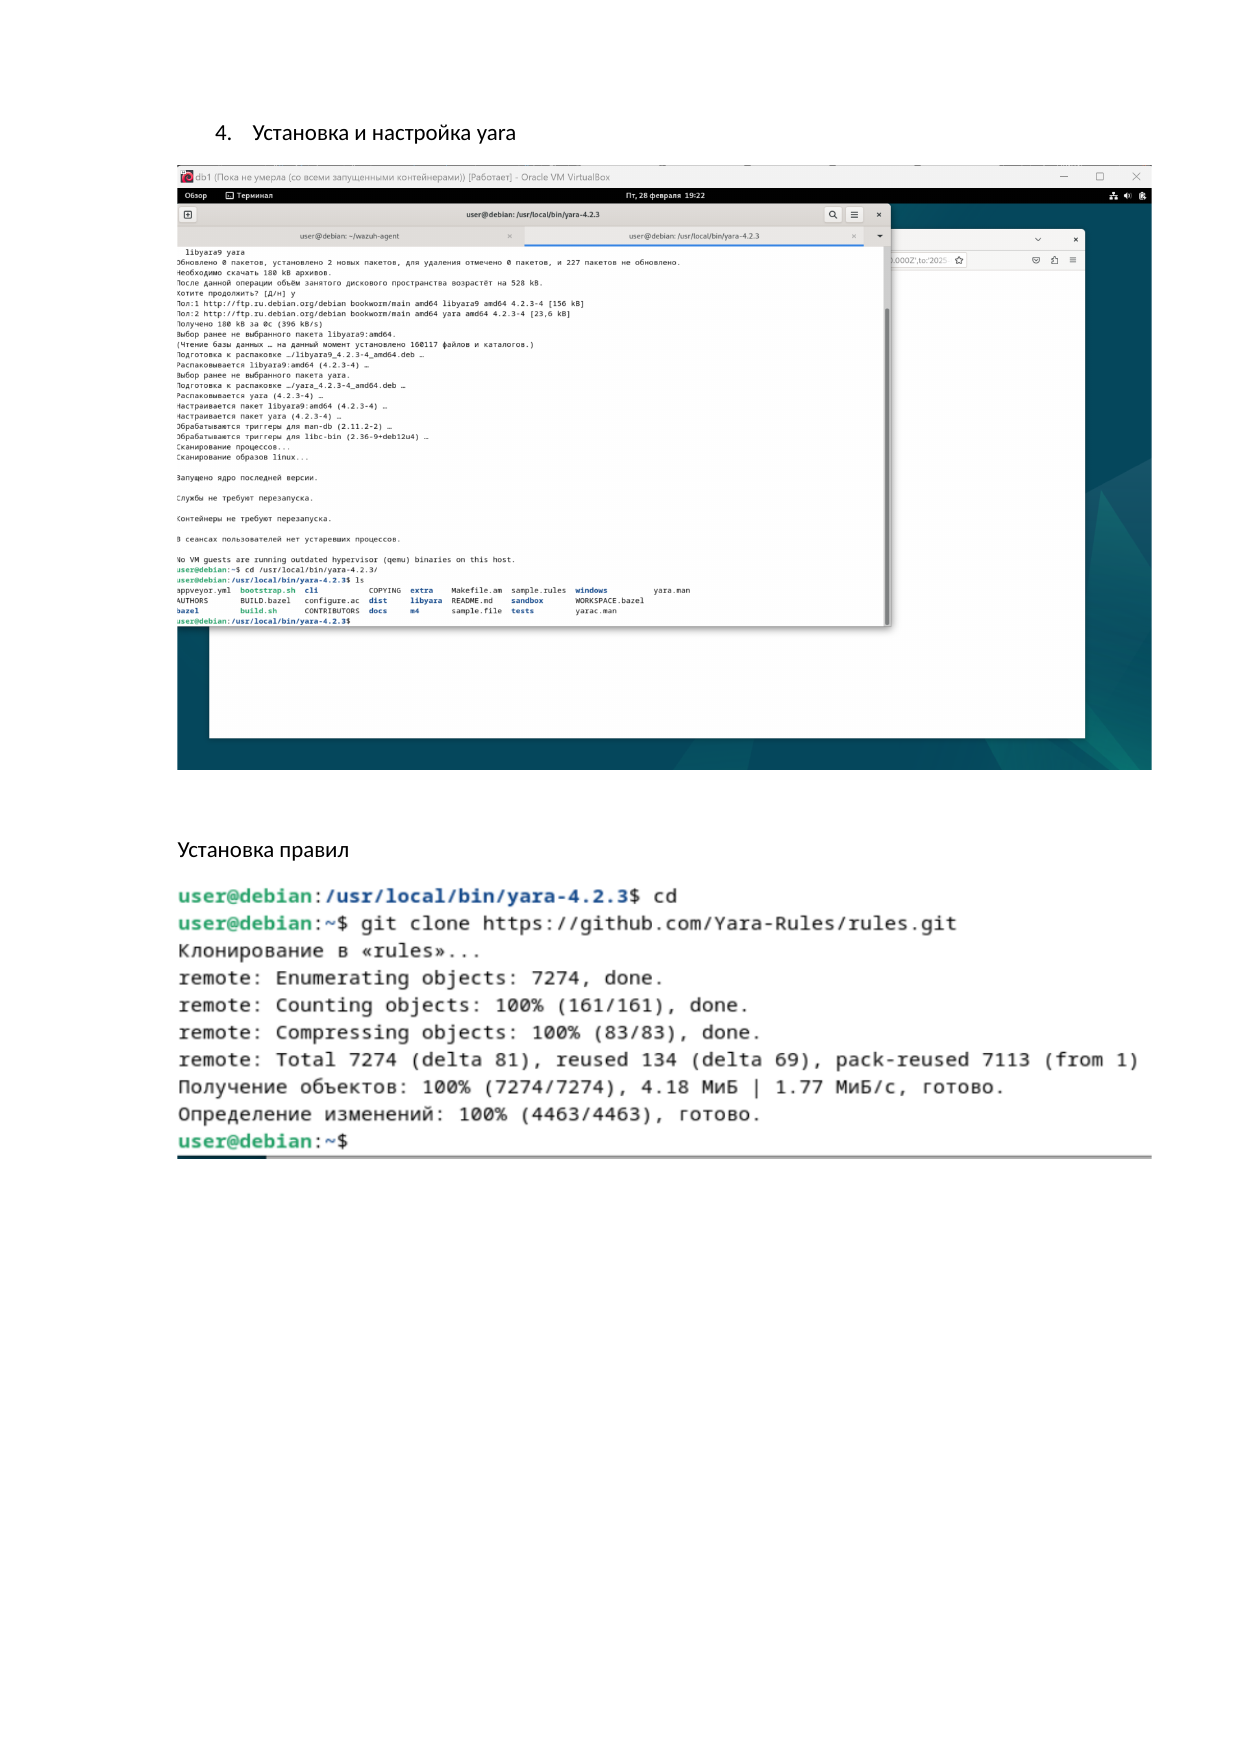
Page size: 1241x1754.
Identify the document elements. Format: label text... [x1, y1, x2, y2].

picture [177, 165, 1152, 770]
list Установка и настройка yara [215, 118, 1152, 146]
picture [1143, 686, 1152, 691]
text Установка правил [177, 835, 1152, 863]
picture [177, 881, 1152, 1159]
